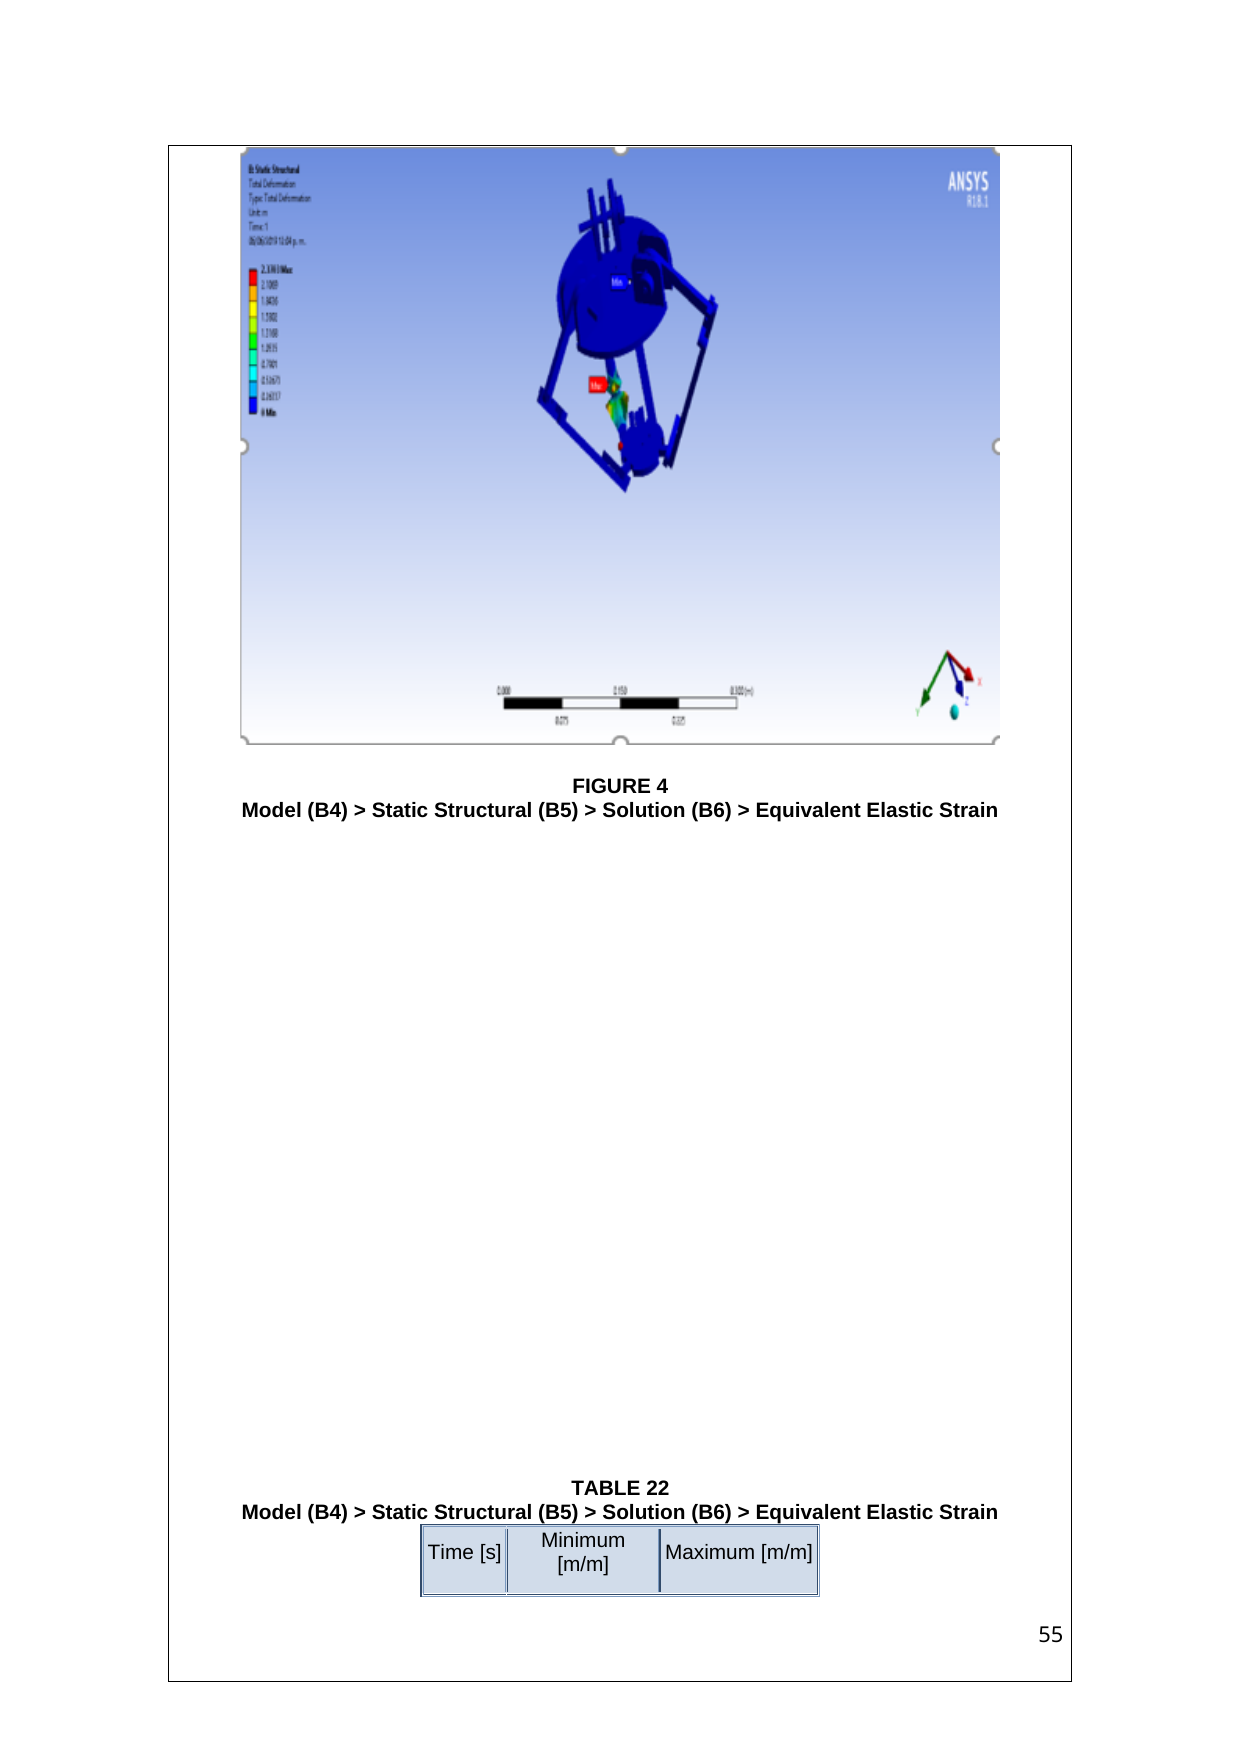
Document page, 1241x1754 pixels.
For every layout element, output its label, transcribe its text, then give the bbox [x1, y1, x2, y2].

text FIGURE 4 Model (B4) > Static Structural (B5) > Solution (B6) > Equivalent Elastic Strain [177, 774, 1063, 822]
picture [240, 147, 1000, 745]
table_header Minimum [m/m] [507, 1527, 659, 1593]
table_header Maximum [m/m] [659, 1527, 817, 1593]
text TABLE 22 Model (B4) > Static Structural (B5) > Solution (B6) > Equivalent Elastic Strain [177, 1476, 1063, 1524]
table_header Time [s] [424, 1527, 507, 1593]
